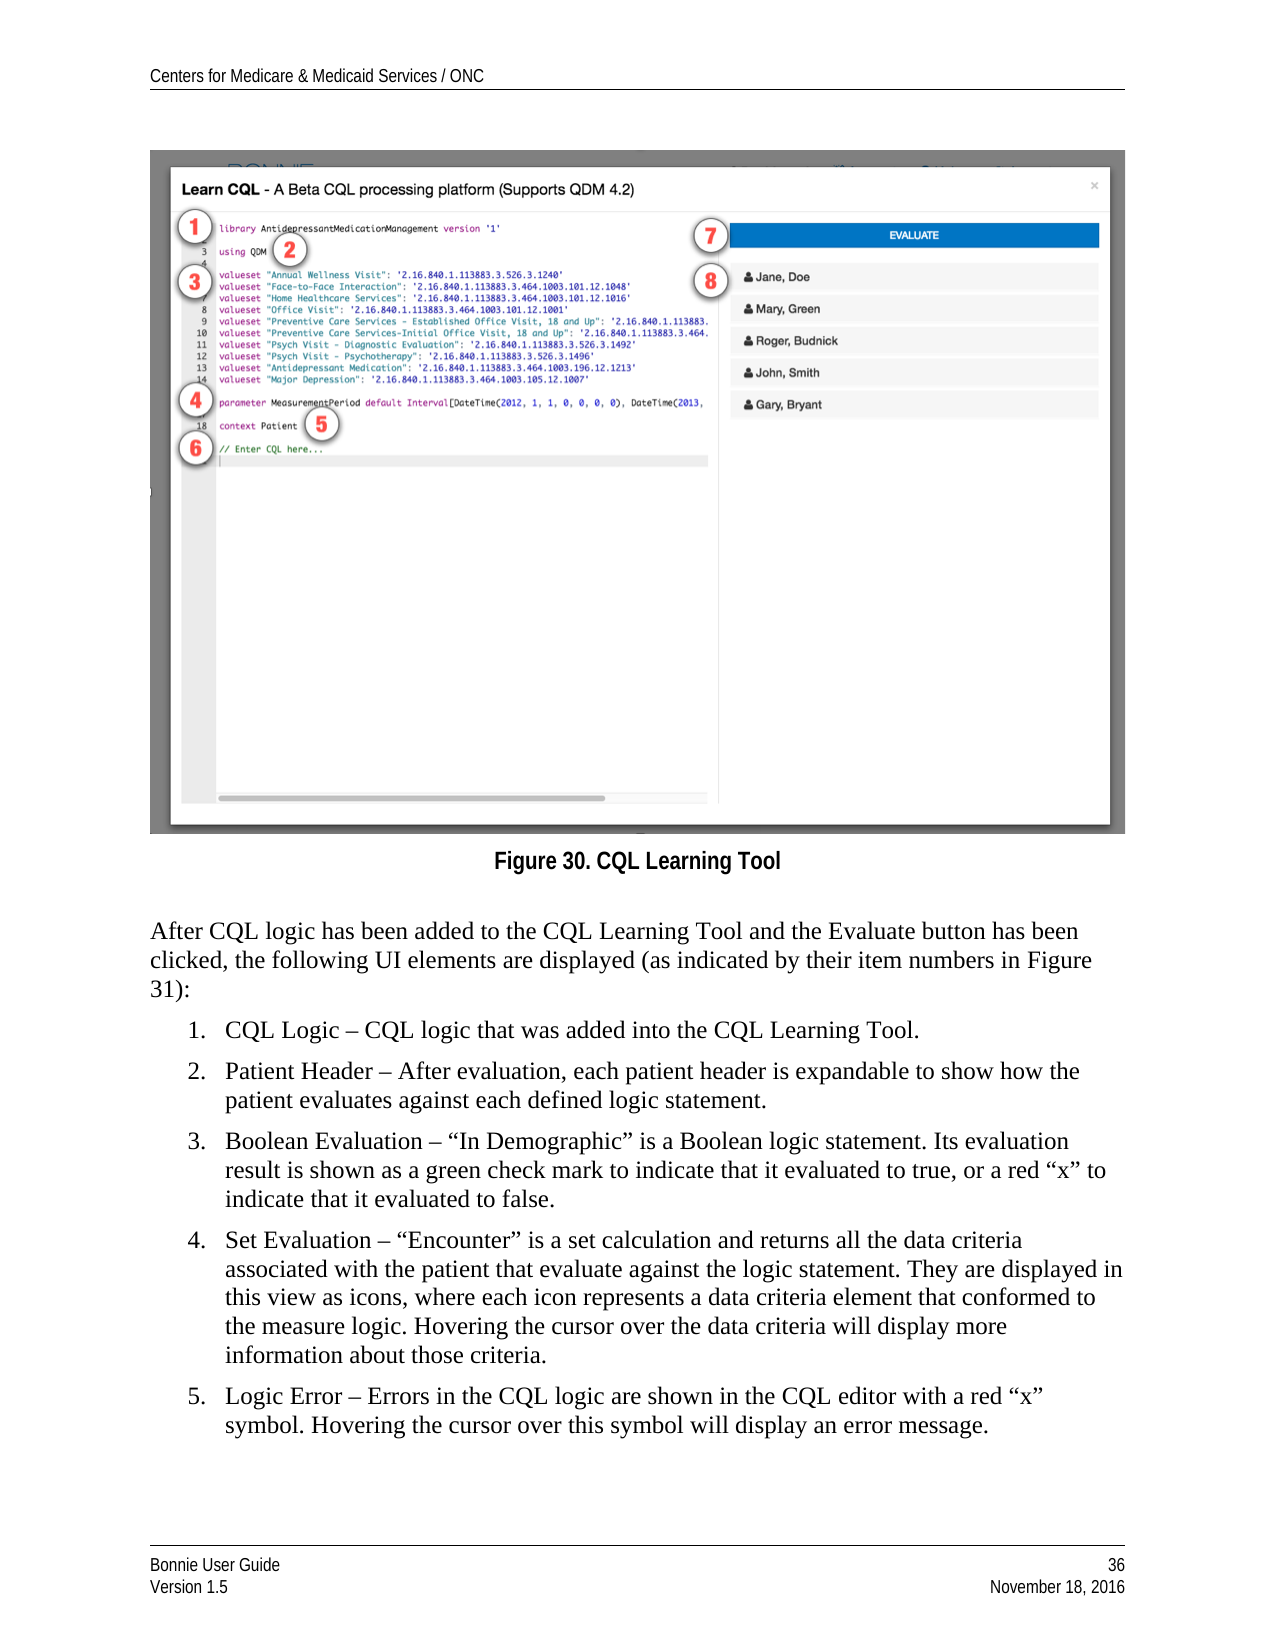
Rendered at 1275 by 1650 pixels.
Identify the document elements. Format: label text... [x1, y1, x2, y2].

list Patient Header – After evaluation, each patient header is expandable to show how the patient evaluates against each defined logic statement. [187, 1056, 1125, 1114]
list Logic Error – Errors in the CQL logic are shown in the CQL editor with a red “x” symbol. Hovering the cursor over this symbol will display an error message. [187, 1381, 1125, 1439]
text After CQL logic has been added to the CQL Learning Tool and the Evaluate button has been clicked, the following UI elements are displayed (as indicated by their item numbers in ): [150, 916, 1125, 1002]
list Set Evaluation – “Encounter” is a set calculation and returns all the data criteria associated with the patient that evaluate against the logic statement. They are displayed in this view as icons, where each icon represents a data criteria element that conformed to the measure logic. Hovering the cursor over the data criteria will display more information about those criteria. [187, 1225, 1125, 1369]
list CQL Logic – CQL logic that was added into the CQL Learning Tool. [187, 1015, 1125, 1044]
list Boolean Evaluation – “In Demographic” is a Boolean logic statement. Its evaluation result is shown as a green check mark to indicate that it evaluated to true, or a red “x” to indicate that it evaluated to false. [187, 1126, 1125, 1212]
picture [150, 150, 1125, 834]
